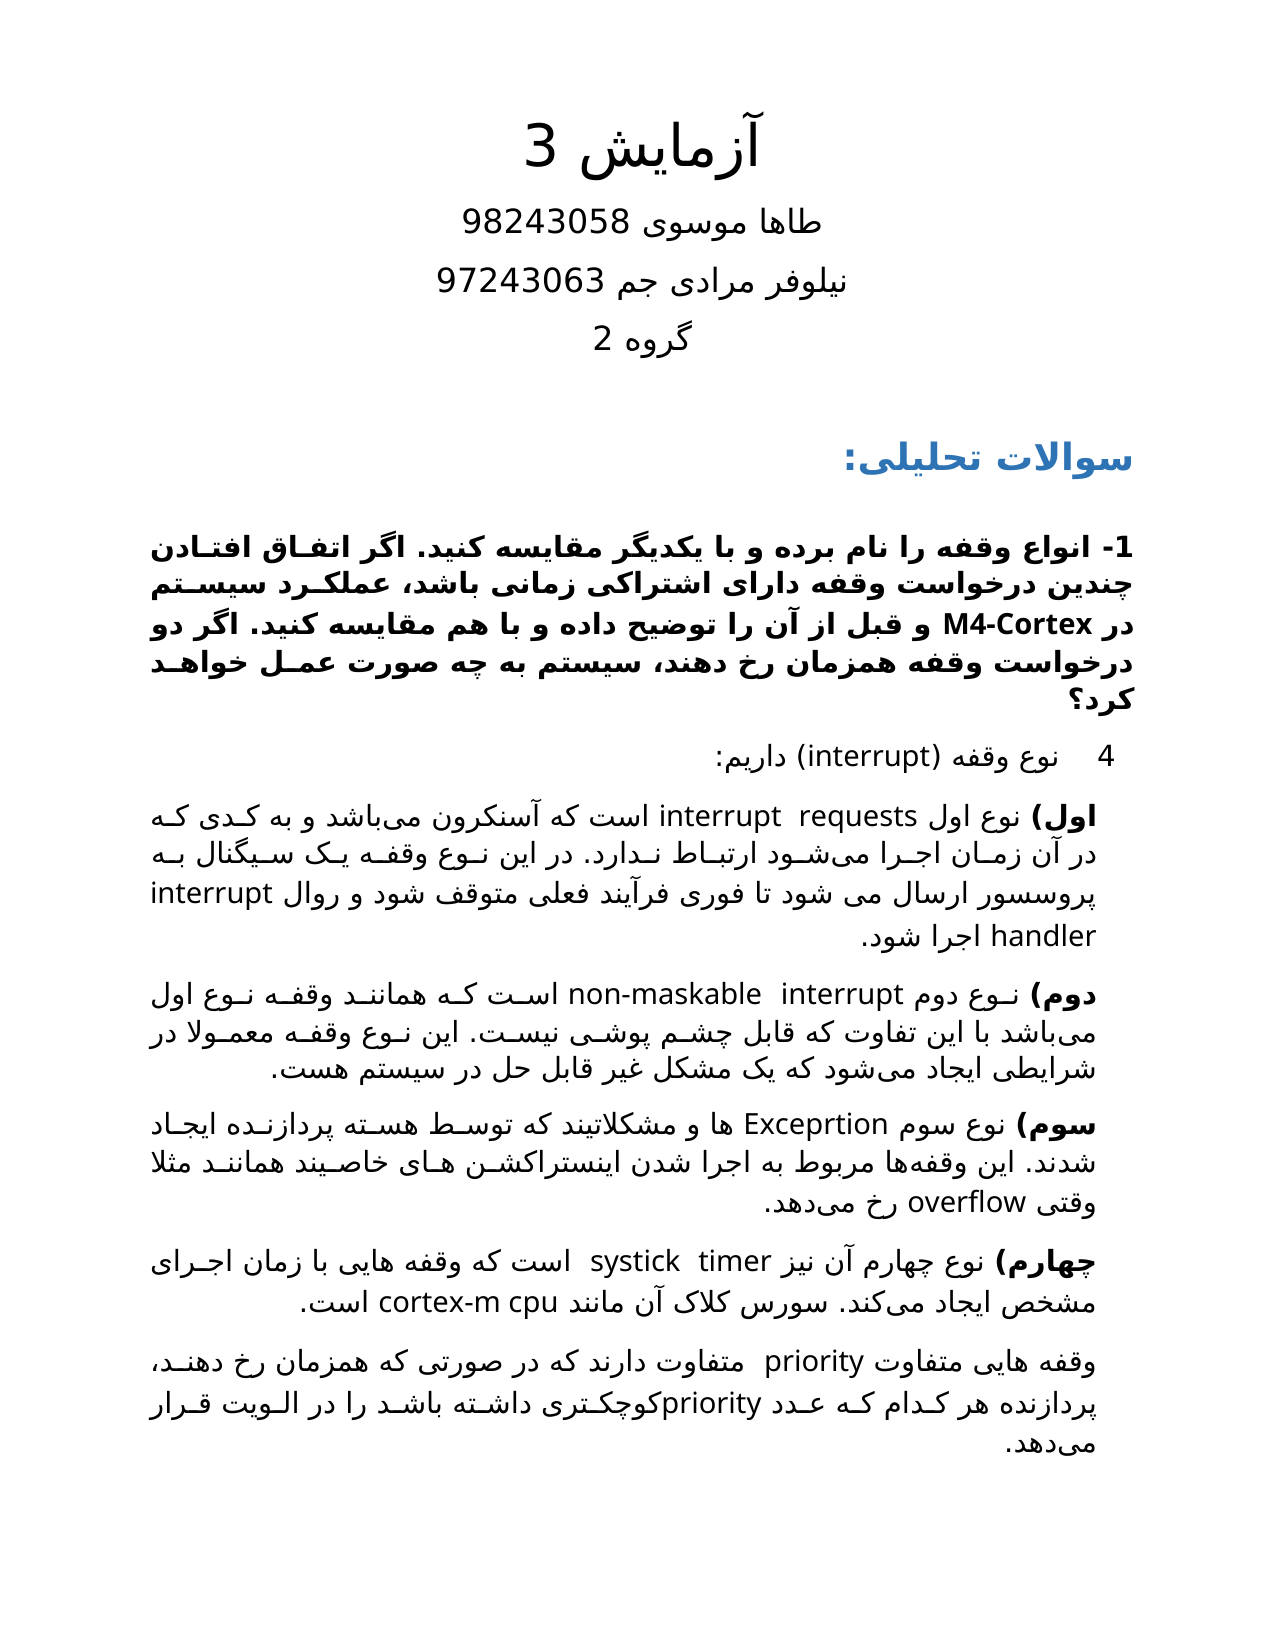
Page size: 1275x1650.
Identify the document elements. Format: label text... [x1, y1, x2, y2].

text گروه 2 [150, 319, 1134, 358]
list نوع وقفه (interrupt) داریم: [150, 736, 1097, 775]
text سوم) نوع سوم Exceprtion ها و مشکلاتیند که توسط هسته پردازنده ایجاد شدند. این وقفه‌ها مربوط به اجرا شدن اینستراکشن های خاصیند همانند مثلا وقتی overflow رخ می‌دهد. [150, 1104, 1097, 1221]
text دوم) نوع دوم non-maskable interrupt است که همانند وقفه نوع اول می‌باشد با این تفاوت که قابل چشم پوشی نیست. این نوع وقفه معمولا در شرایطی ایجاد می‌شود که یک مشکل غیر قابل حل در سیستم هست. [150, 973, 1097, 1085]
text 1- انواع وقفه را نام برده و با یکدیگر مقایسه کنید. اگر اتفاق افتادن چندین درخواست وقفه دارای اشتراکی زمانی باشد، عملکرد سیستم در M4-Cortex و قبل از آن را توضیح داده و با هم مقایسه کنید. اگر دو درخواست وقفه همزمان رخ دهند، سیستم به چه صورت عمل خواهد کرد؟ [150, 530, 1134, 716]
text چهارم) نوع چهارم آن نیز systick timer است که وقفه هایی با زمان اجرای مشخص ایجاد می‌کند. سورس کلاک آن مانند cortex-m cpu است. [150, 1240, 1097, 1321]
text آزمایش 3 [150, 112, 1134, 180]
subtitle سوالات تحلیلی: [150, 436, 1134, 480]
text نیلوفر مرادی جم 97243063 [150, 261, 1134, 300]
list وقفه هایی متفاوت priority متفاوت دارند که در صورتی که همزمان رخ دهند، پردازنده هر کدام که عدد priorityکوچکتری داشته باشد را در الویت قرار می‌دهد. [150, 1340, 1097, 1459]
text اول) نوع اول interrupt requests است که آسنکرون می‌باشد و به کدی که در آن زمان اجرا می‌شود ارتباط ندارد. در این نوع وقفه یک سیگنال به پروسسور ارسال می شود تا فوری فرآیند فعلی متوقف شود و روال interrupt handler اجرا شود. [150, 795, 1097, 954]
text طاها موسوی 98243058 [150, 202, 1134, 241]
